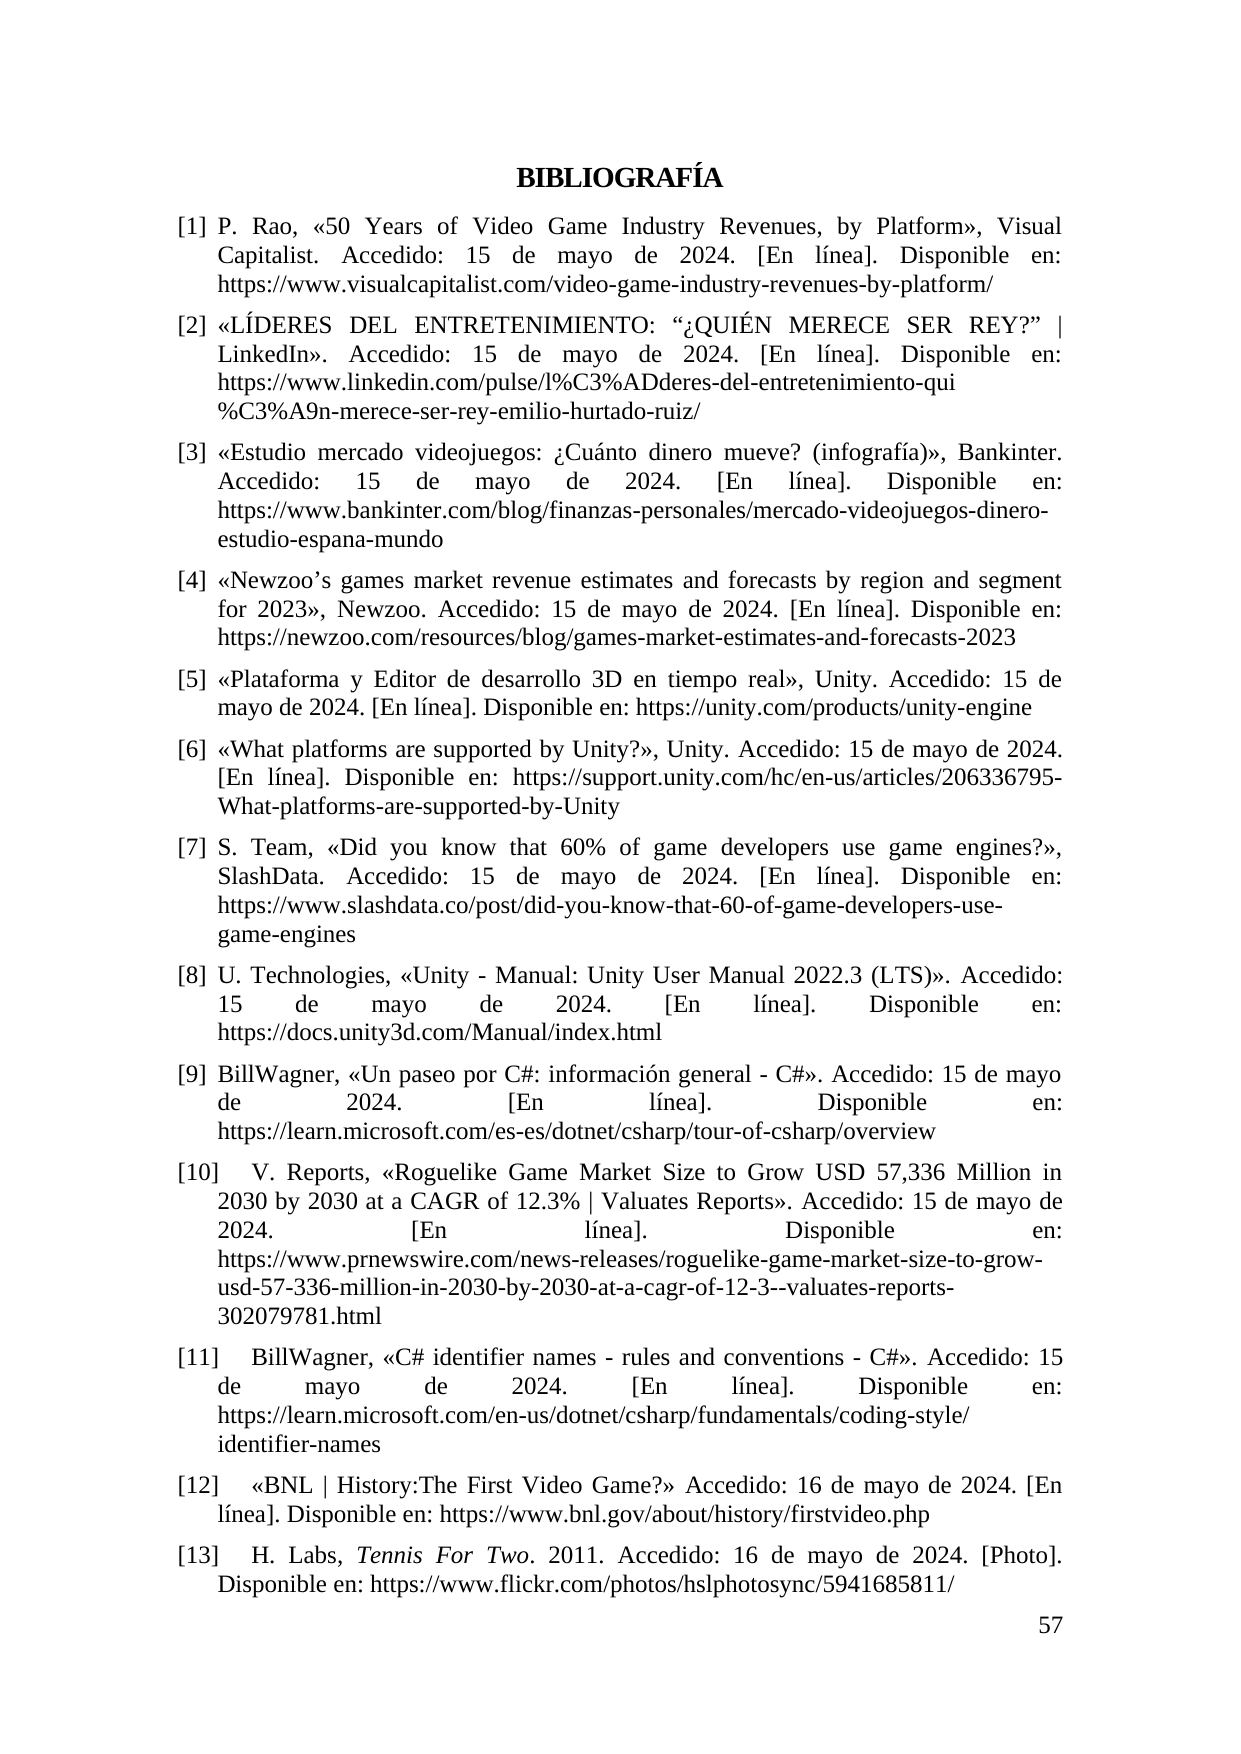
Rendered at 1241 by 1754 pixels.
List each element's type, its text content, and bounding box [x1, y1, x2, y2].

text [13] H. Labs, Tennis For Two. 2011. Accedido: 16 de mayo de 2024. [Photo]. Disponible en: https://www.flickr.com/photos/hslphotosync/5941685811/ [177, 1540, 1063, 1597]
text [7] S. Team, «Did you know that 60% of game developers use game engines?», SlashData. Accedido: 15 de mayo de 2024. [En línea]. Disponible en: https://www.slashdata.co/post/did-you-know-that-60-of-game-developers-use-game-engines [177, 832, 1063, 947]
text [3] «Estudio mercado videojuegos: ¿Cuánto dinero mueve? (infografía)», Bankinter. Accedido: 15 de mayo de 2024. [En línea]. Disponible en: https://www.bankinter.com/blog/finanzas-personales/mercado-videojuegos-dinero-estudio-espana-mundo [177, 437, 1063, 552]
text [11] BillWagner, «C# identifier names - rules and conventions - C#». Accedido: 15 de mayo de 2024. [En línea]. Disponible en: https://learn.microsoft.com/en-us/dotnet/csharp/fundamentals/coding-style/identifier-names [177, 1342, 1063, 1457]
text [6] «What platforms are supported by Unity?», Unity. Accedido: 15 de mayo de 2024. [En línea]. Disponible en: https://support.unity.com/hc/en-us/articles/206336795-What-platforms-are-supported-by-Unity [177, 734, 1063, 820]
text [5] «Plataforma y Editor de desarrollo 3D en tiempo real», Unity. Accedido: 15 de mayo de 2024. [En línea]. Disponible en: https://unity.com/products/unity-engine [177, 664, 1063, 721]
text BIBLIOGRAFÍA [177, 160, 1063, 194]
text [4] «Newzoo’s games market revenue estimates and forecasts by region and segment for 2023», Newzoo. Accedido: 15 de mayo de 2024. [En línea]. Disponible en: https://newzoo.com/resources/blog/games-market-estimates-and-forecasts-2023 [177, 565, 1063, 651]
text [10] V. Reports, «Roguelike Game Market Size to Grow USD 57,336 Million in 2030 by 2030 at a CAGR of 12.3% | Valuates Reports». Accedido: 15 de mayo de 2024. [En línea]. Disponible en: https://www.prnewswire.com/news-releases/roguelike-game-market-size-to-grow-usd-57-336-million-in-2030-by-2030-at-a-cagr-of-12-3--valuates-reports-302079781.html [177, 1157, 1063, 1330]
text [8] U. Technologies, «Unity - Manual: Unity User Manual 2022.3 (LTS)». Accedido: 15 de mayo de 2024. [En línea]. Disponible en: https://docs.unity3d.com/Manual/index.html [177, 960, 1063, 1046]
text [1] P. Rao, «50 Years of Video Game Industry Revenues, by Platform», Visual Capitalist. Accedido: 15 de mayo de 2024. [En línea]. Disponible en: https://www.visualcapitalist.com/video-game-industry-revenues-by-platform/ [177, 211, 1063, 297]
text [2] «LÍDERES DEL ENTRETENIMIENTO: “¿QUIÉN MERECE SER REY?” | LinkedIn». Accedido: 15 de mayo de 2024. [En línea]. Disponible en: https://www.linkedin.com/pulse/l%C3%ADderes-del-entretenimiento-qui%C3%A9n-merece-ser-rey-emilio-hurtado-ruiz/ [177, 310, 1063, 425]
text [9] BillWagner, «Un paseo por C#: información general - C#». Accedido: 15 de mayo de 2024. [En línea]. Disponible en: https://learn.microsoft.com/es-es/dotnet/csharp/tour-of-csharp/overview [177, 1059, 1063, 1145]
text [12] «BNL | History:The First Video Game?» Accedido: 16 de mayo de 2024. [En línea]. Disponible en: https://www.bnl.gov/about/history/firstvideo.php [177, 1470, 1063, 1527]
